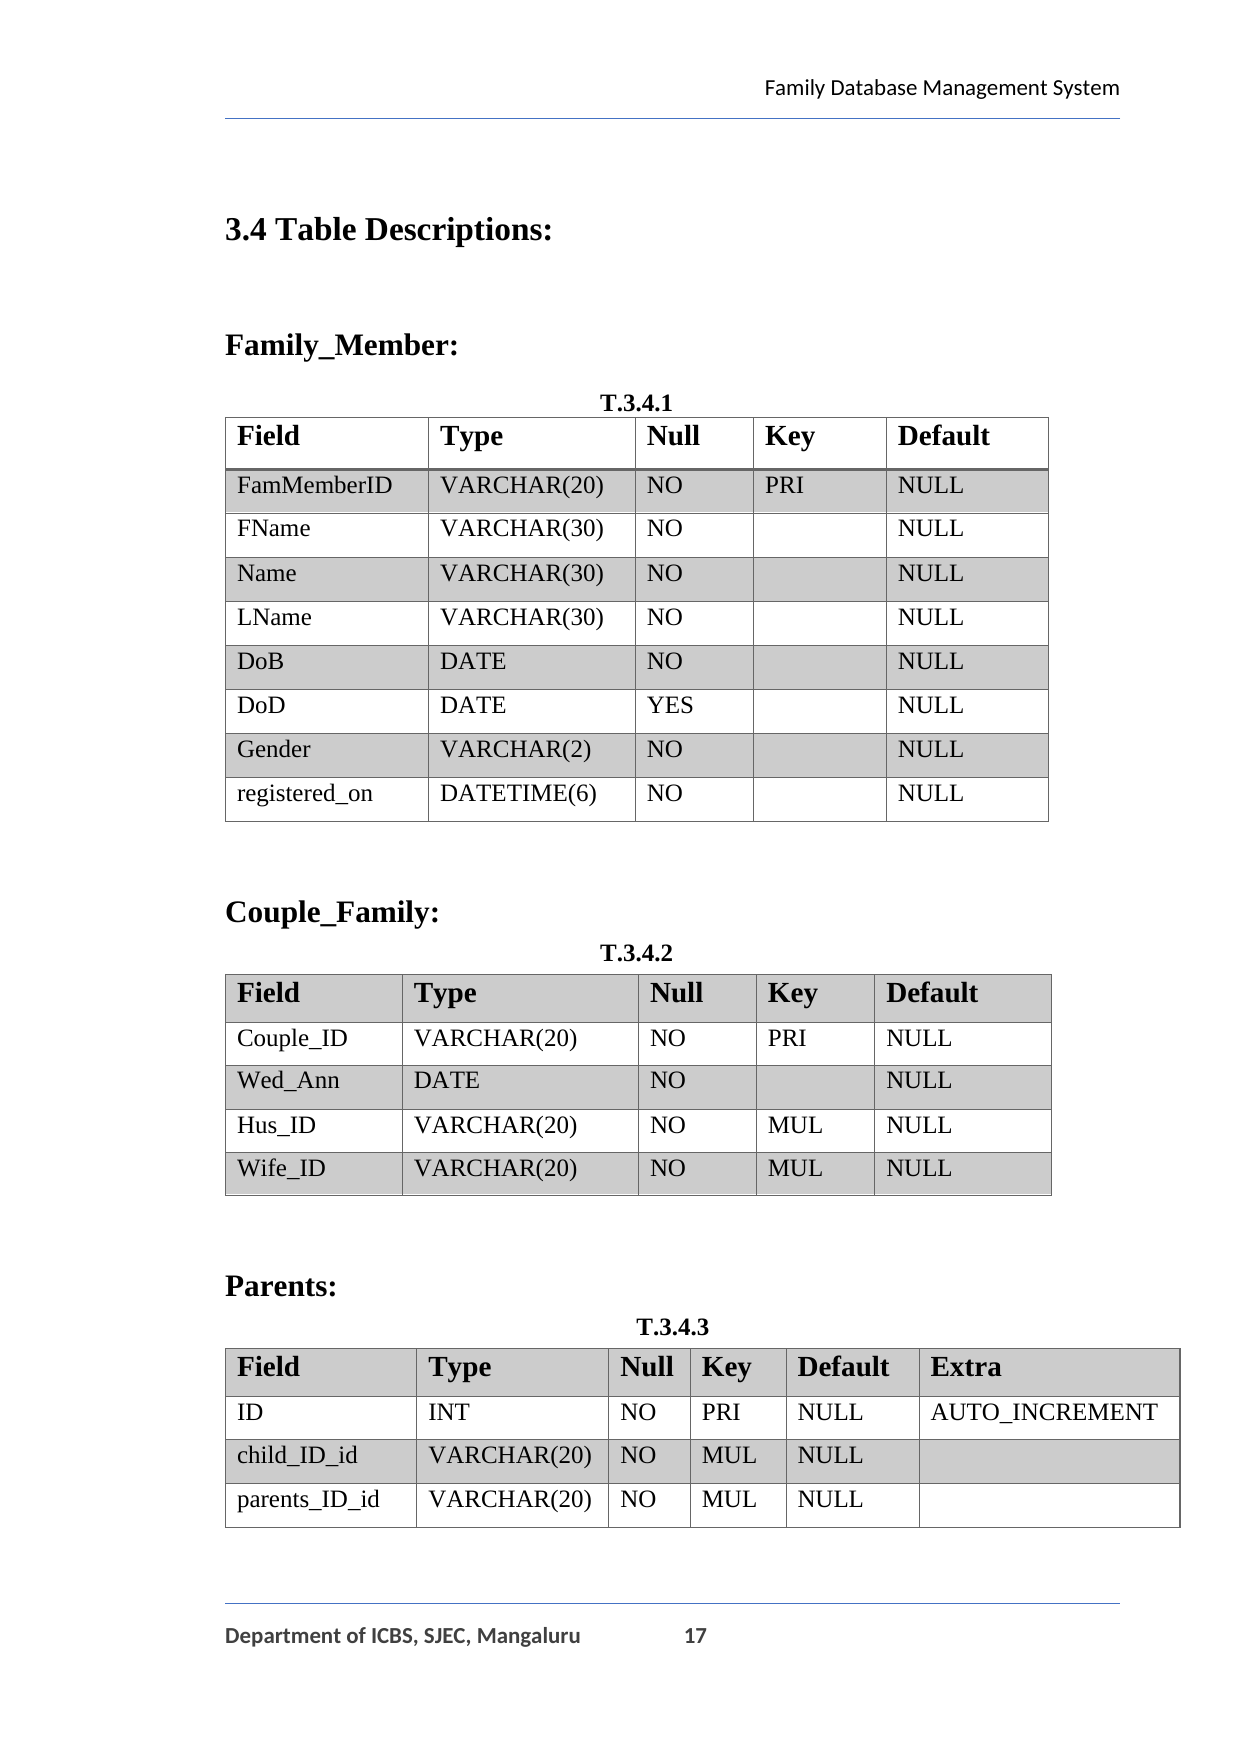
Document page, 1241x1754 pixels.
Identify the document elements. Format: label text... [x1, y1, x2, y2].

table_cell DoD [226, 690, 428, 733]
text Couple_Family: [225, 893, 1120, 929]
table_cell VARCHAR(30) [429, 602, 635, 645]
table_cell VARCHAR(30) [429, 558, 635, 601]
table_cell FName [226, 514, 428, 557]
table_cell NO [636, 646, 753, 689]
table_cell Gender [226, 734, 428, 777]
table_cell VARCHAR(20) [429, 471, 635, 512]
table_cell DATETIME(6) [429, 778, 635, 821]
table_cell Couple_ID [226, 1023, 402, 1064]
table_cell MUL [691, 1484, 786, 1527]
table_cell LName [226, 602, 428, 645]
table_cell [754, 558, 886, 601]
table_cell INT [417, 1397, 608, 1439]
table_cell VARCHAR(20) [403, 1153, 638, 1194]
table_cell [920, 1440, 1179, 1483]
text T.3.4.3 [225, 1312, 1120, 1341]
table_cell NULL [887, 471, 1048, 512]
table_cell [754, 734, 886, 777]
table_cell NULL [887, 778, 1048, 821]
table_header Null [609, 1349, 690, 1396]
table_cell NULL [887, 646, 1048, 689]
text Parents: [225, 1267, 1120, 1303]
table_cell VARCHAR(20) [403, 1023, 638, 1064]
table_header Default [887, 418, 1048, 467]
table_cell Wed_Ann [226, 1066, 402, 1109]
table_cell ID [226, 1397, 416, 1439]
table_cell DATE [429, 646, 635, 689]
table_cell NO [636, 514, 753, 557]
table_cell DATE [429, 690, 635, 733]
table_cell VARCHAR(20) [403, 1110, 638, 1152]
text Family_Member: [225, 326, 1120, 362]
table_cell NULL [887, 514, 1048, 557]
table_cell NULL [887, 734, 1048, 777]
table_cell NULL [887, 690, 1048, 733]
table_cell [757, 1066, 874, 1109]
table_cell DATE [403, 1066, 638, 1109]
table_cell NO [636, 778, 753, 821]
table_cell registered_on [226, 778, 428, 821]
table_cell FamMemberID [226, 471, 428, 512]
table_cell VARCHAR(20) [417, 1484, 608, 1527]
table_cell NULL [787, 1440, 919, 1483]
table_cell NULL [787, 1397, 919, 1439]
table_cell NO [636, 734, 753, 777]
text T.3.4.1 [225, 388, 1120, 417]
table_cell DoB [226, 646, 428, 689]
table_cell NULL [875, 1153, 1051, 1194]
table_header Default [787, 1349, 919, 1396]
table_cell [754, 690, 886, 733]
table_cell NO [609, 1397, 690, 1439]
table_cell NULL [787, 1484, 919, 1527]
table_header Field [226, 1349, 416, 1396]
table_cell Wife_ID [226, 1153, 402, 1194]
table_cell PRI [691, 1397, 786, 1439]
table_cell NO [636, 471, 753, 512]
table_cell PRI [757, 1023, 874, 1064]
table_cell NULL [875, 1066, 1051, 1109]
table_cell NO [636, 602, 753, 645]
table_header Default [875, 975, 1051, 1022]
table_header Null [636, 418, 753, 467]
table_cell [754, 602, 886, 645]
table_header Null [639, 975, 756, 1022]
table_cell VARCHAR(2) [429, 734, 635, 777]
table_header Type [403, 975, 638, 1022]
table_cell child_ID_id [226, 1440, 416, 1483]
table_cell Name [226, 558, 428, 601]
table_cell [754, 646, 886, 689]
table_cell NO [639, 1110, 756, 1152]
table_cell MUL [757, 1110, 874, 1152]
table_cell NULL [875, 1023, 1051, 1064]
table_cell NO [639, 1066, 756, 1109]
table_cell NO [639, 1153, 756, 1194]
table_cell [754, 514, 886, 557]
table_cell VARCHAR(20) [417, 1440, 608, 1483]
table_header Key [754, 418, 886, 467]
table_cell Hus_ID [226, 1110, 402, 1152]
table_cell NO [639, 1023, 756, 1064]
table_cell PRI [754, 471, 886, 512]
table_header Key [691, 1349, 786, 1396]
table_cell AUTO_INCREMENT [920, 1397, 1179, 1439]
table_cell NULL [875, 1110, 1051, 1152]
table_cell VARCHAR(30) [429, 514, 635, 557]
table_cell [754, 778, 886, 821]
table_header Field [226, 418, 428, 467]
table_header Type [429, 418, 635, 467]
table_cell NULL [887, 602, 1048, 645]
table_cell NO [609, 1484, 690, 1527]
table_header Type [417, 1349, 608, 1396]
table_cell parents_ID_id [226, 1484, 416, 1527]
text T.3.4.2 [525, 938, 1120, 967]
table_cell NO [636, 558, 753, 601]
table_cell MUL [691, 1440, 786, 1483]
table_header Extra [920, 1349, 1179, 1396]
table_cell NULL [887, 558, 1048, 601]
table_cell [920, 1484, 1179, 1527]
table_header Field [226, 975, 402, 1022]
table_cell NO [609, 1440, 690, 1483]
table_header Key [757, 975, 874, 1022]
table_cell MUL [757, 1153, 874, 1194]
table_cell YES [636, 690, 753, 733]
text 3.4 Table Descriptions: [225, 209, 1120, 248]
